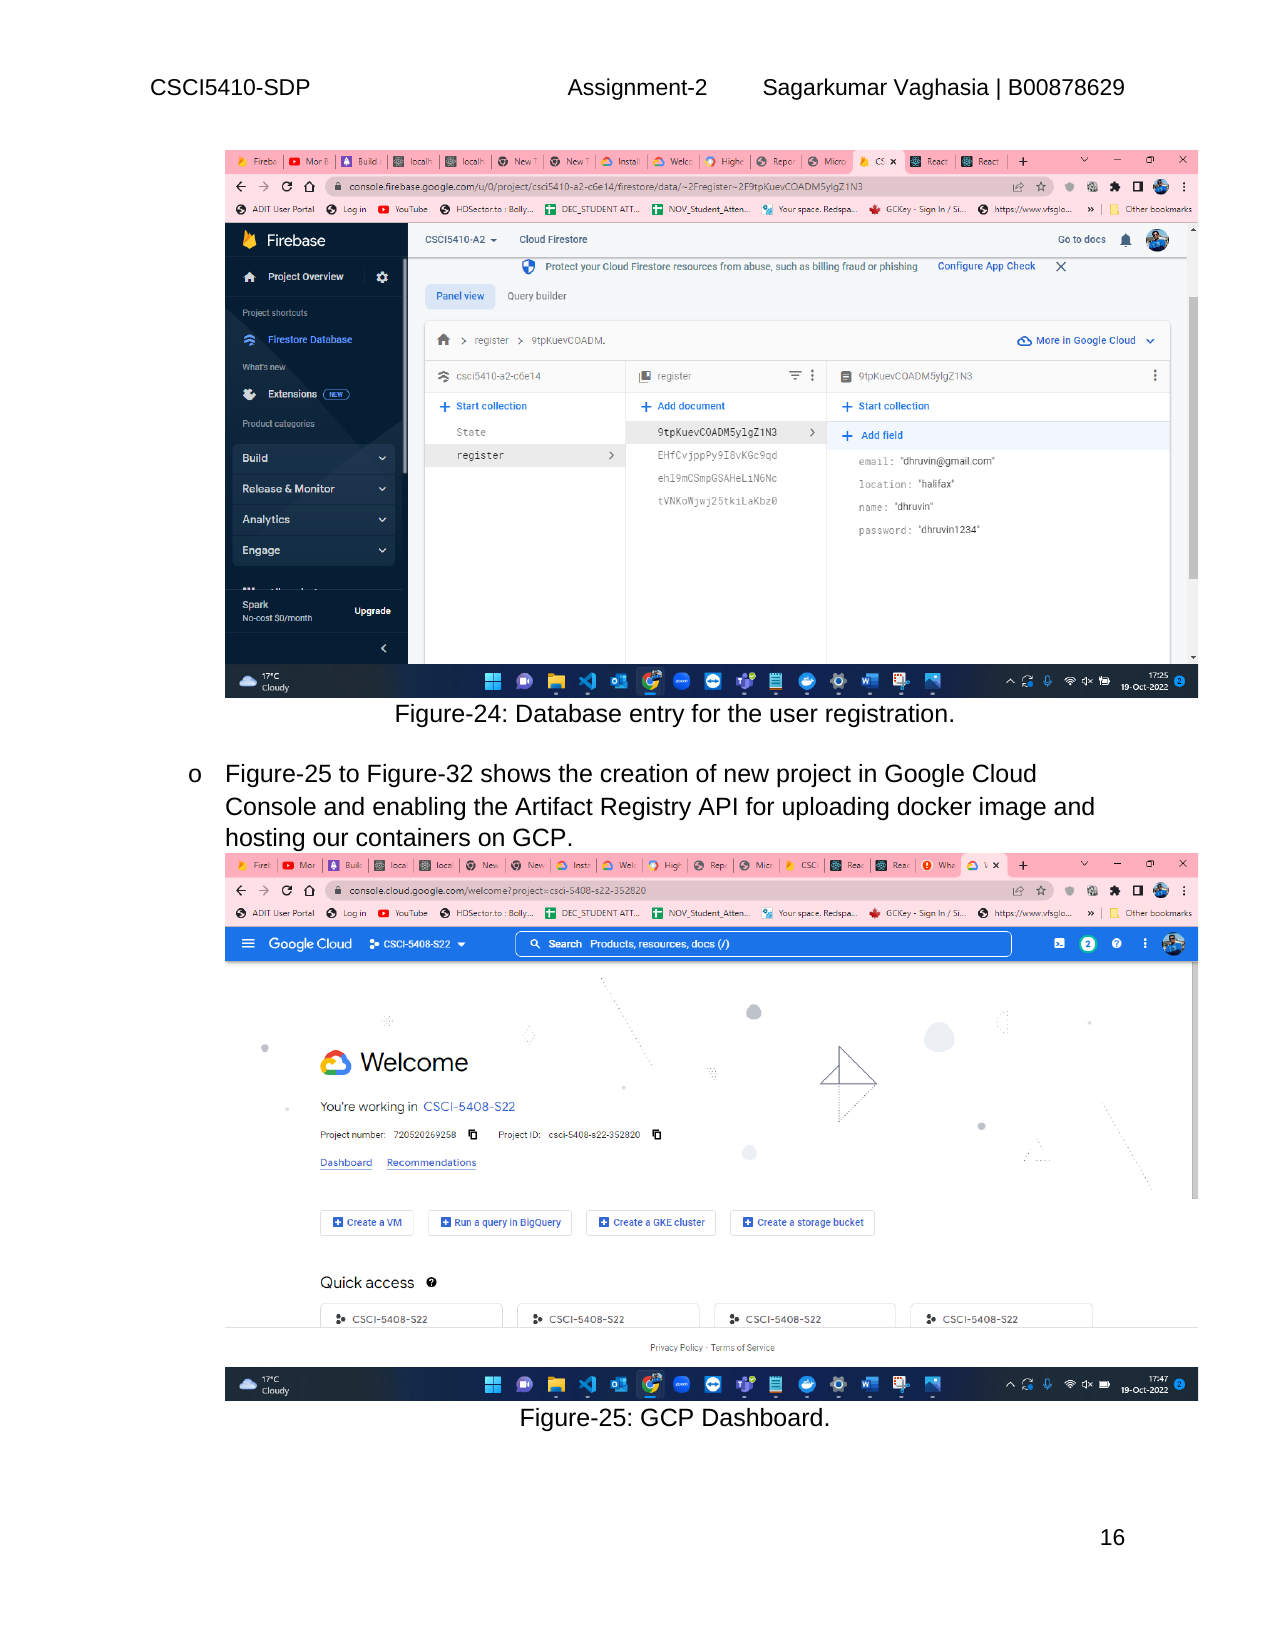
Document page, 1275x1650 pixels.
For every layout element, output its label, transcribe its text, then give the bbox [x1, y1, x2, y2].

picture [225, 150, 1199, 698]
list Figure-24: Database entry for the user registration. [225, 699, 1125, 756]
list Figure-25: GCP Dashboard. [225, 1403, 1125, 1432]
list Figure-25 to Figure-32 shows the creation of new project in Google Cloud Console and enabling the Artifact Registry API for uploading docker image and hosting our containers on GCP. [187, 758, 1125, 852]
picture [225, 853, 1199, 1401]
